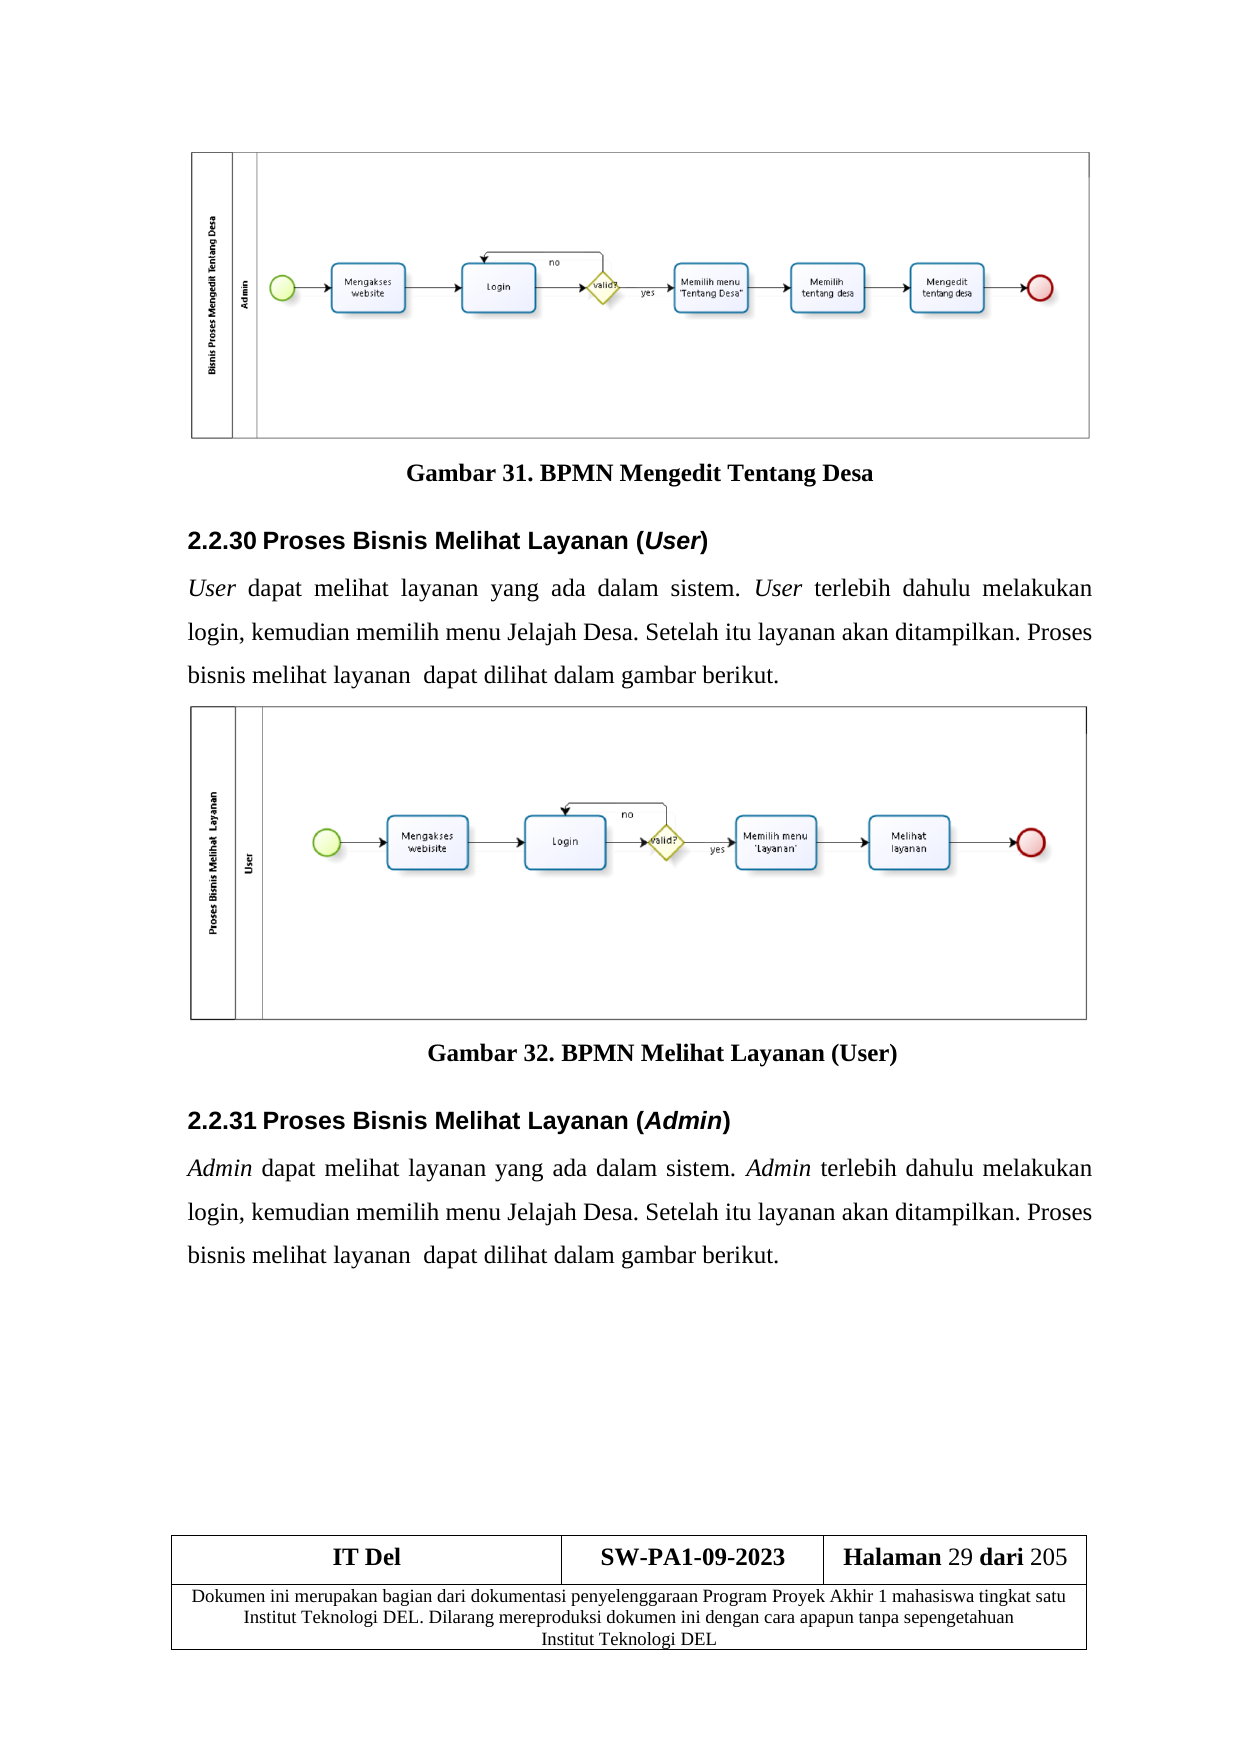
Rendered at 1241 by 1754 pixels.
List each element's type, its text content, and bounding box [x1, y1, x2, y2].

picture [187, 702, 1093, 1024]
text User dapat melihat layanan yang ada dalam sistem. User terlebih dahulu melakukan login, kemudian memilih menu Jelajah Desa. Setelah itu layanan akan ditampilkan. Proses bisnis melihat layanan dapat dilihat dalam gambar berikut. [187, 573, 1092, 688]
picture [187, 147, 1093, 444]
text Gambar 32. BPMN Melihat Layanan (User) [232, 1038, 1092, 1067]
text Admin dapat melihat layanan yang ada dalam sistem. Admin terlebih dahulu melakukan login, kemudian memilih menu Jelajah Desa. Setelah itu layanan akan ditampilkan. Proses bisnis melihat layanan dapat dilihat dalam gambar berikut. [187, 1153, 1092, 1268]
subtitle Proses Bisnis Melihat Layanan (Admin) [187, 1106, 1092, 1135]
text Gambar 31. BPMN Mengedit Tentang Desa [187, 458, 1092, 487]
subtitle Proses Bisnis Melihat Layanan (User) [187, 526, 1092, 555]
